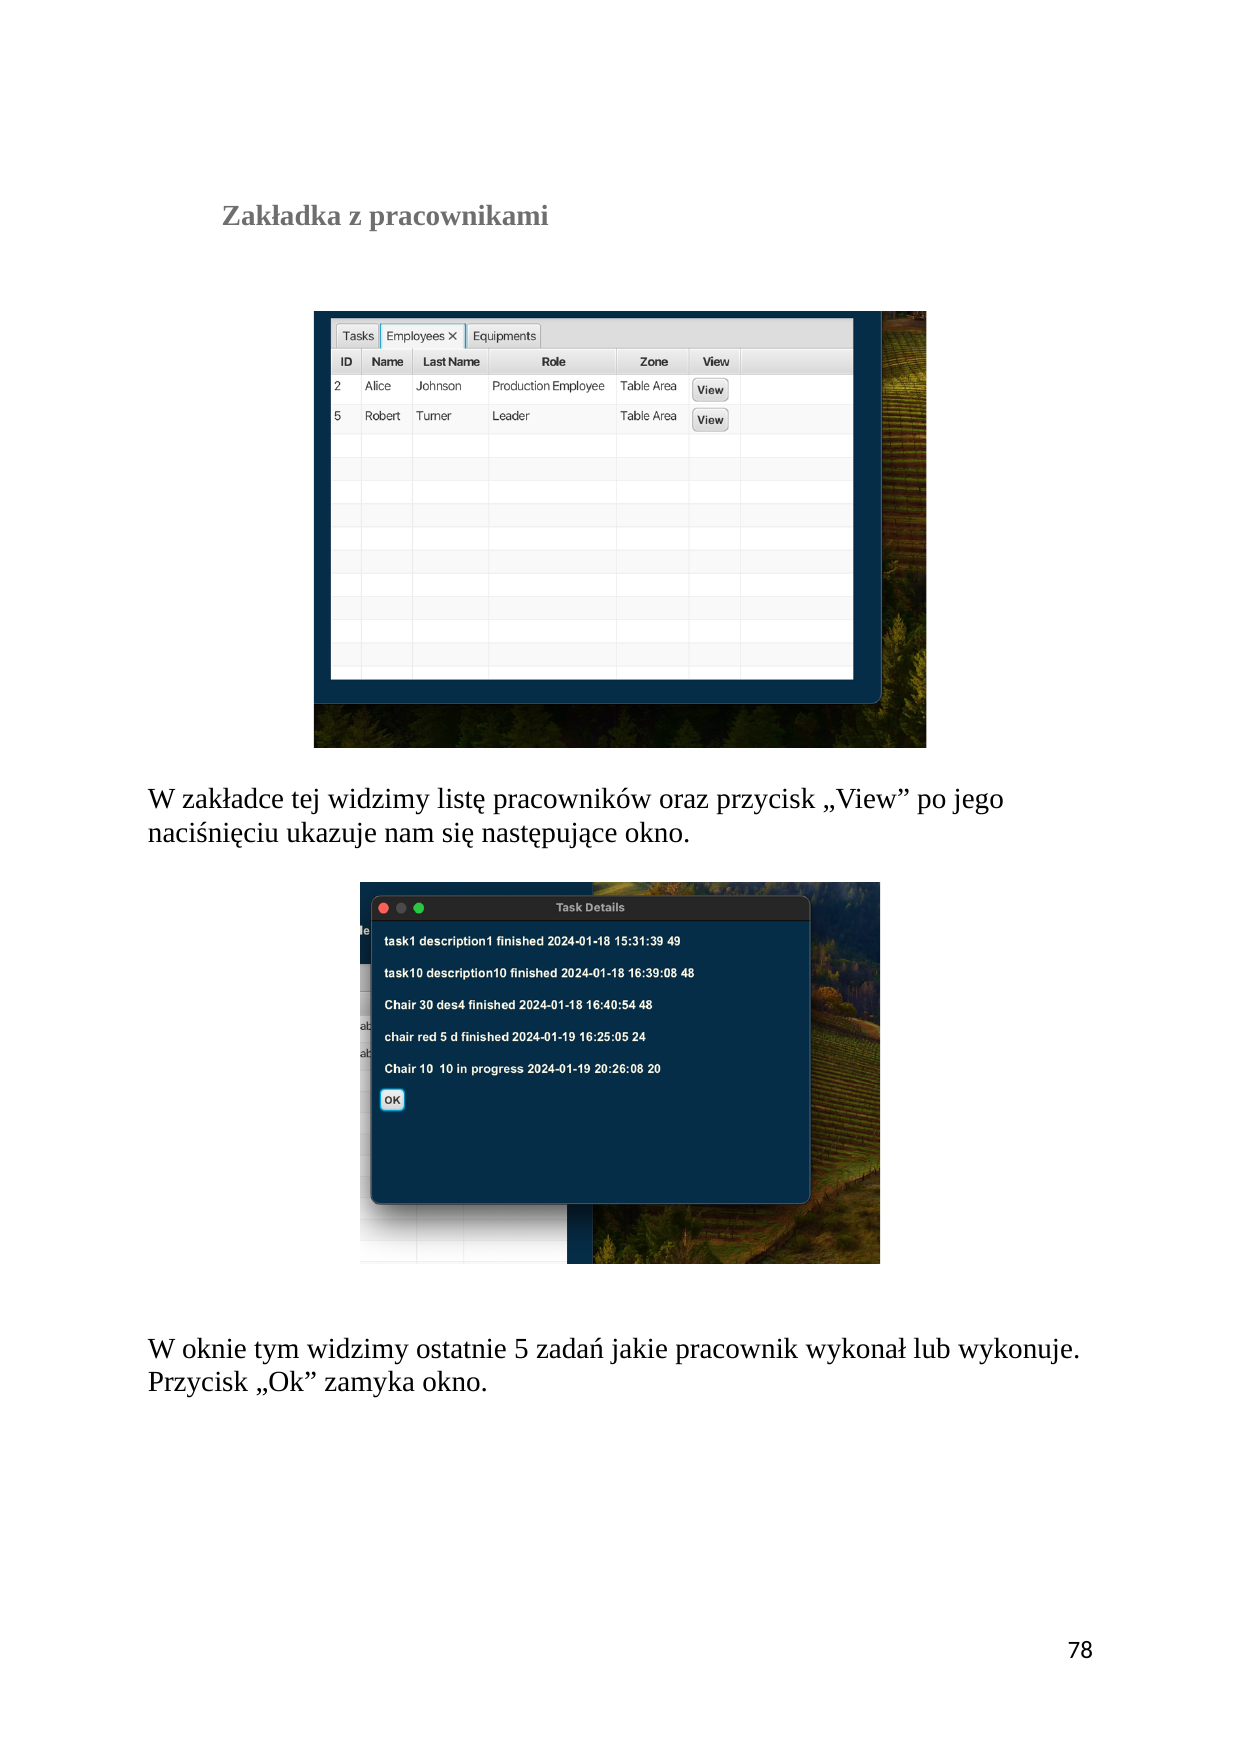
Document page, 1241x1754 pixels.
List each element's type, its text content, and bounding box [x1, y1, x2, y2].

picture [313, 311, 927, 748]
picture [360, 882, 881, 1264]
text W oknie tym widzimy ostatnie 5 zadań jakie pracownik wykonał lub wykonuje. Przycisk „Ok” zamyka okno. [148, 1331, 1093, 1398]
subtitle Zakładka z pracownikami [221, 198, 1093, 231]
text W zakładce tej widzimy listę pracowników oraz przycisk „View” po jego naciśnięciu ukazuje nam się następujące okno. [148, 781, 1093, 848]
